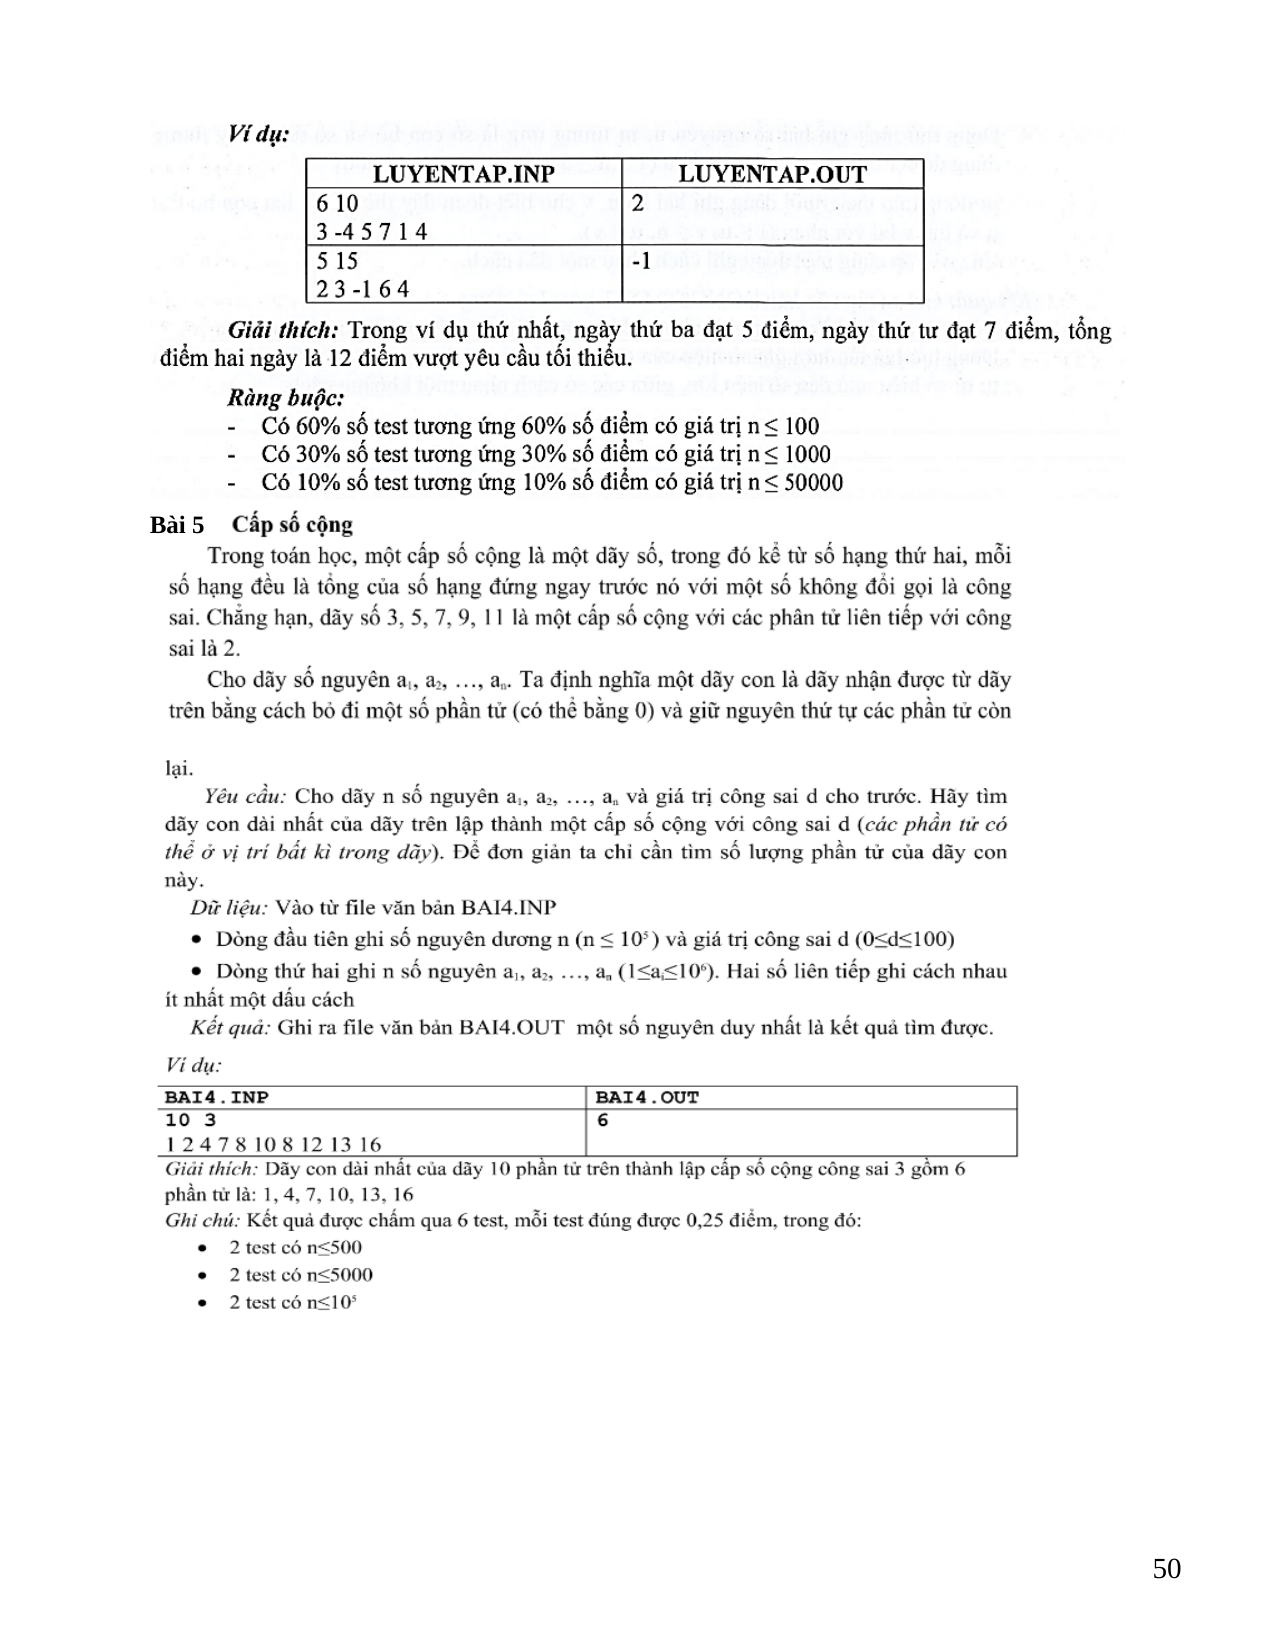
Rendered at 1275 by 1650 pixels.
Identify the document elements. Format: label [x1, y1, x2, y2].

picture [150, 118, 1126, 499]
